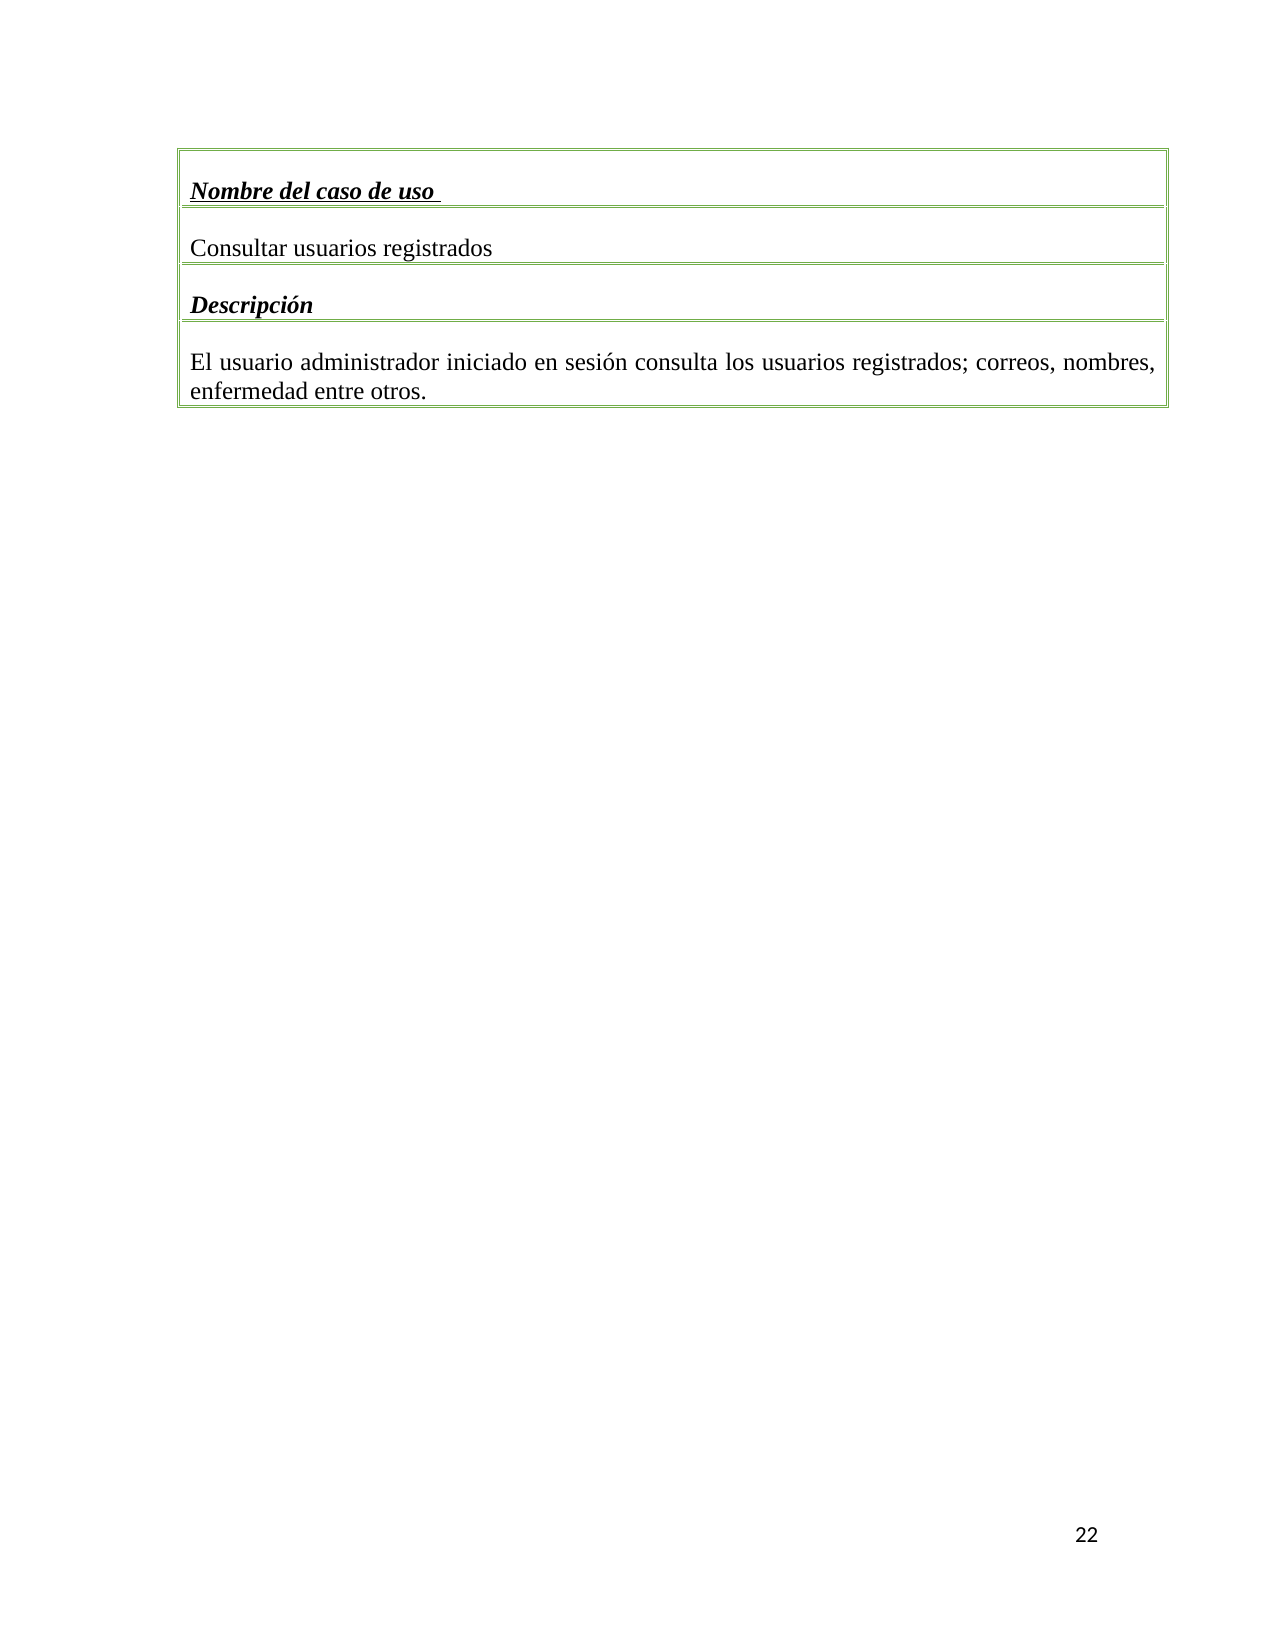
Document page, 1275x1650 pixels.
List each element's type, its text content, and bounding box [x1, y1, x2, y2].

table_header Nombre del caso de uso [180, 151, 1166, 205]
table_cell Descripción [179, 262, 1168, 319]
table_cell El usuario administrador iniciado en sesión consulta los usuarios registrados; correos, nombres, enfermedad entre otros. [179, 319, 1168, 404]
table_cell Consultar usuarios registrados [179, 205, 1168, 262]
